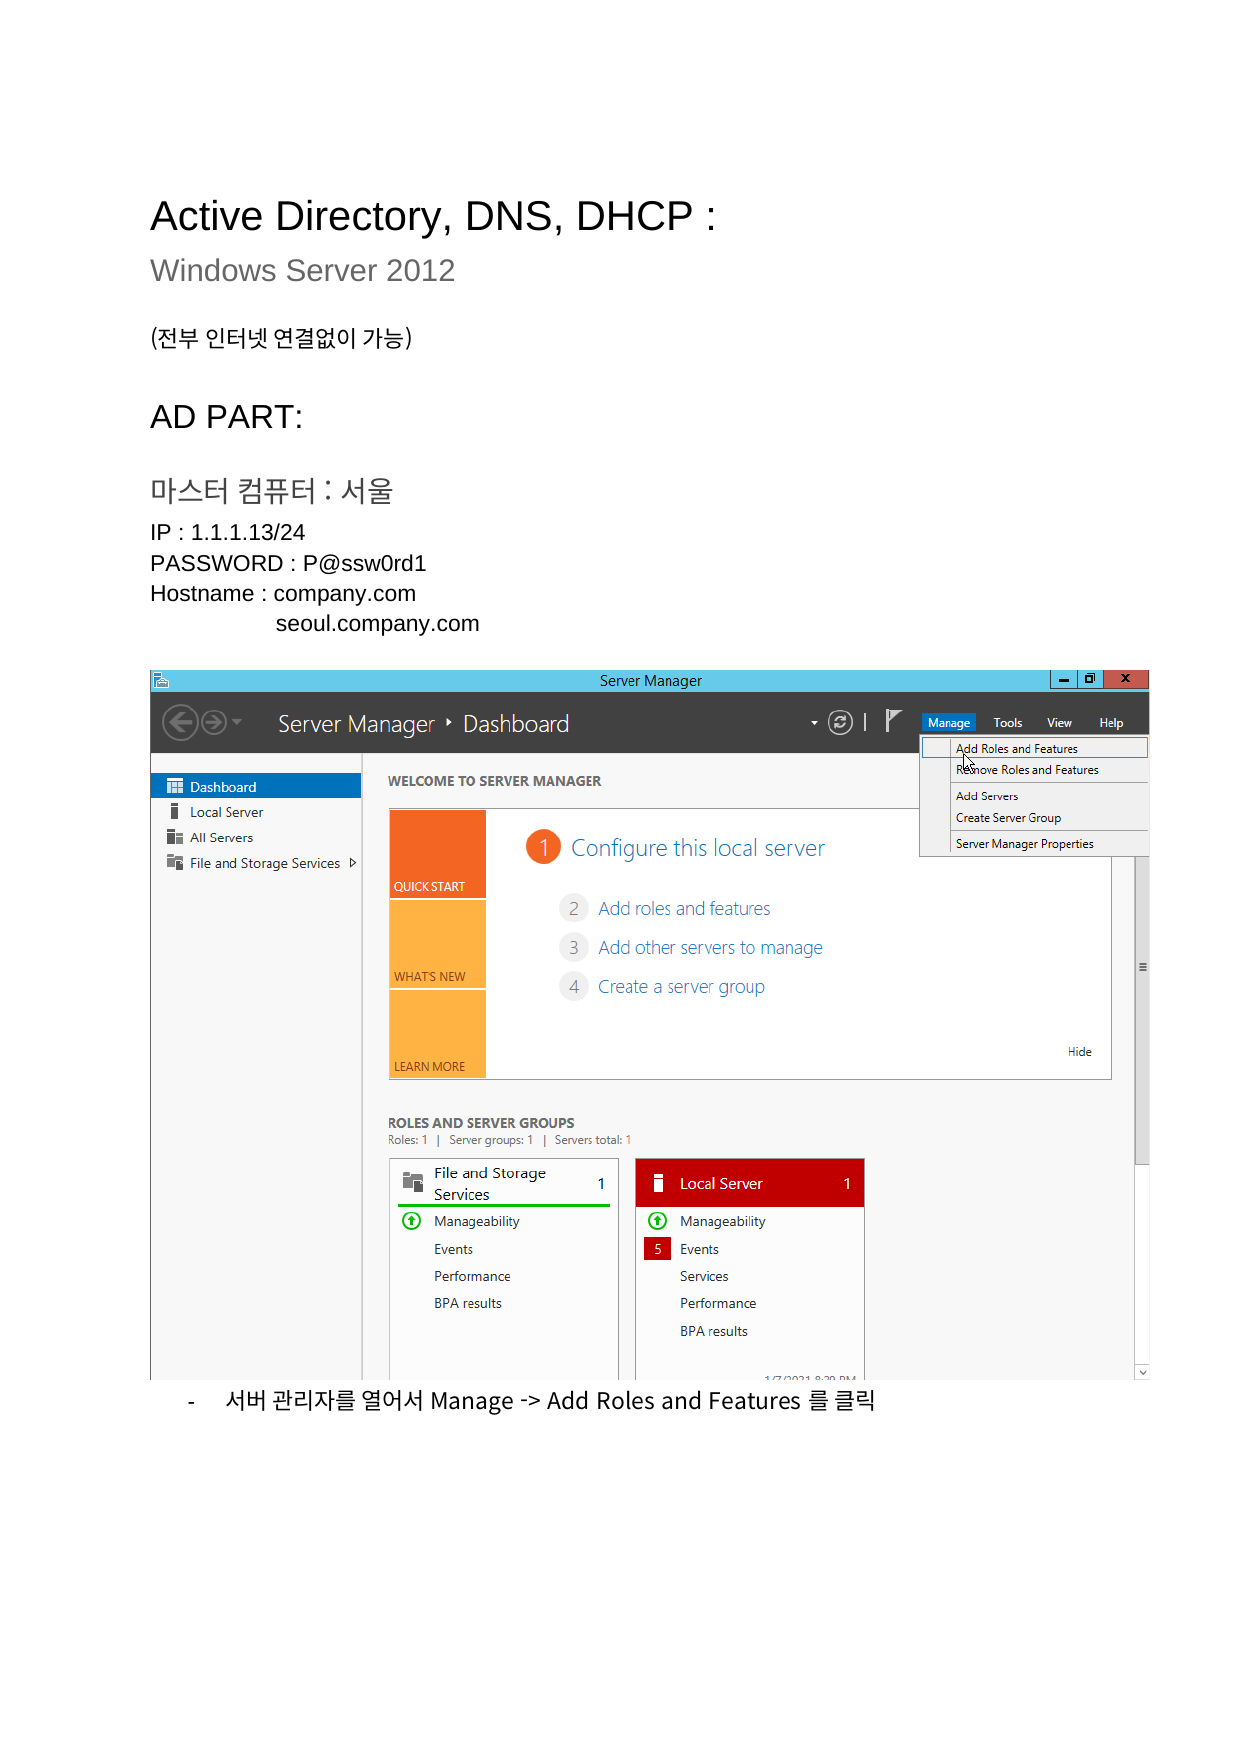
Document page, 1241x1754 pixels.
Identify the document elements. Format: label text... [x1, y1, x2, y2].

text PASSWORD : P@ssw0rd1 [150, 549, 1090, 576]
text IP : 1.1.1.13/24 [150, 519, 1090, 546]
list 서버 관리자를 열어서 Manage -> Add Roles and Features 를 클릭 [187, 1383, 1090, 1416]
picture [150, 670, 1150, 1380]
subtitle 마스터 컴퓨터 : 서울 [150, 469, 1090, 511]
subtitle AD PART: [150, 397, 1090, 435]
text (전부 인터넷 연결없이 가능) [150, 321, 1090, 354]
text seoul.company.com [150, 610, 1090, 636]
subtitle Active Directory, DNS, DHCP : [150, 192, 1090, 239]
subtitle Windows Server 2012 [150, 252, 1090, 288]
text Hostname : company.com [150, 580, 1090, 606]
